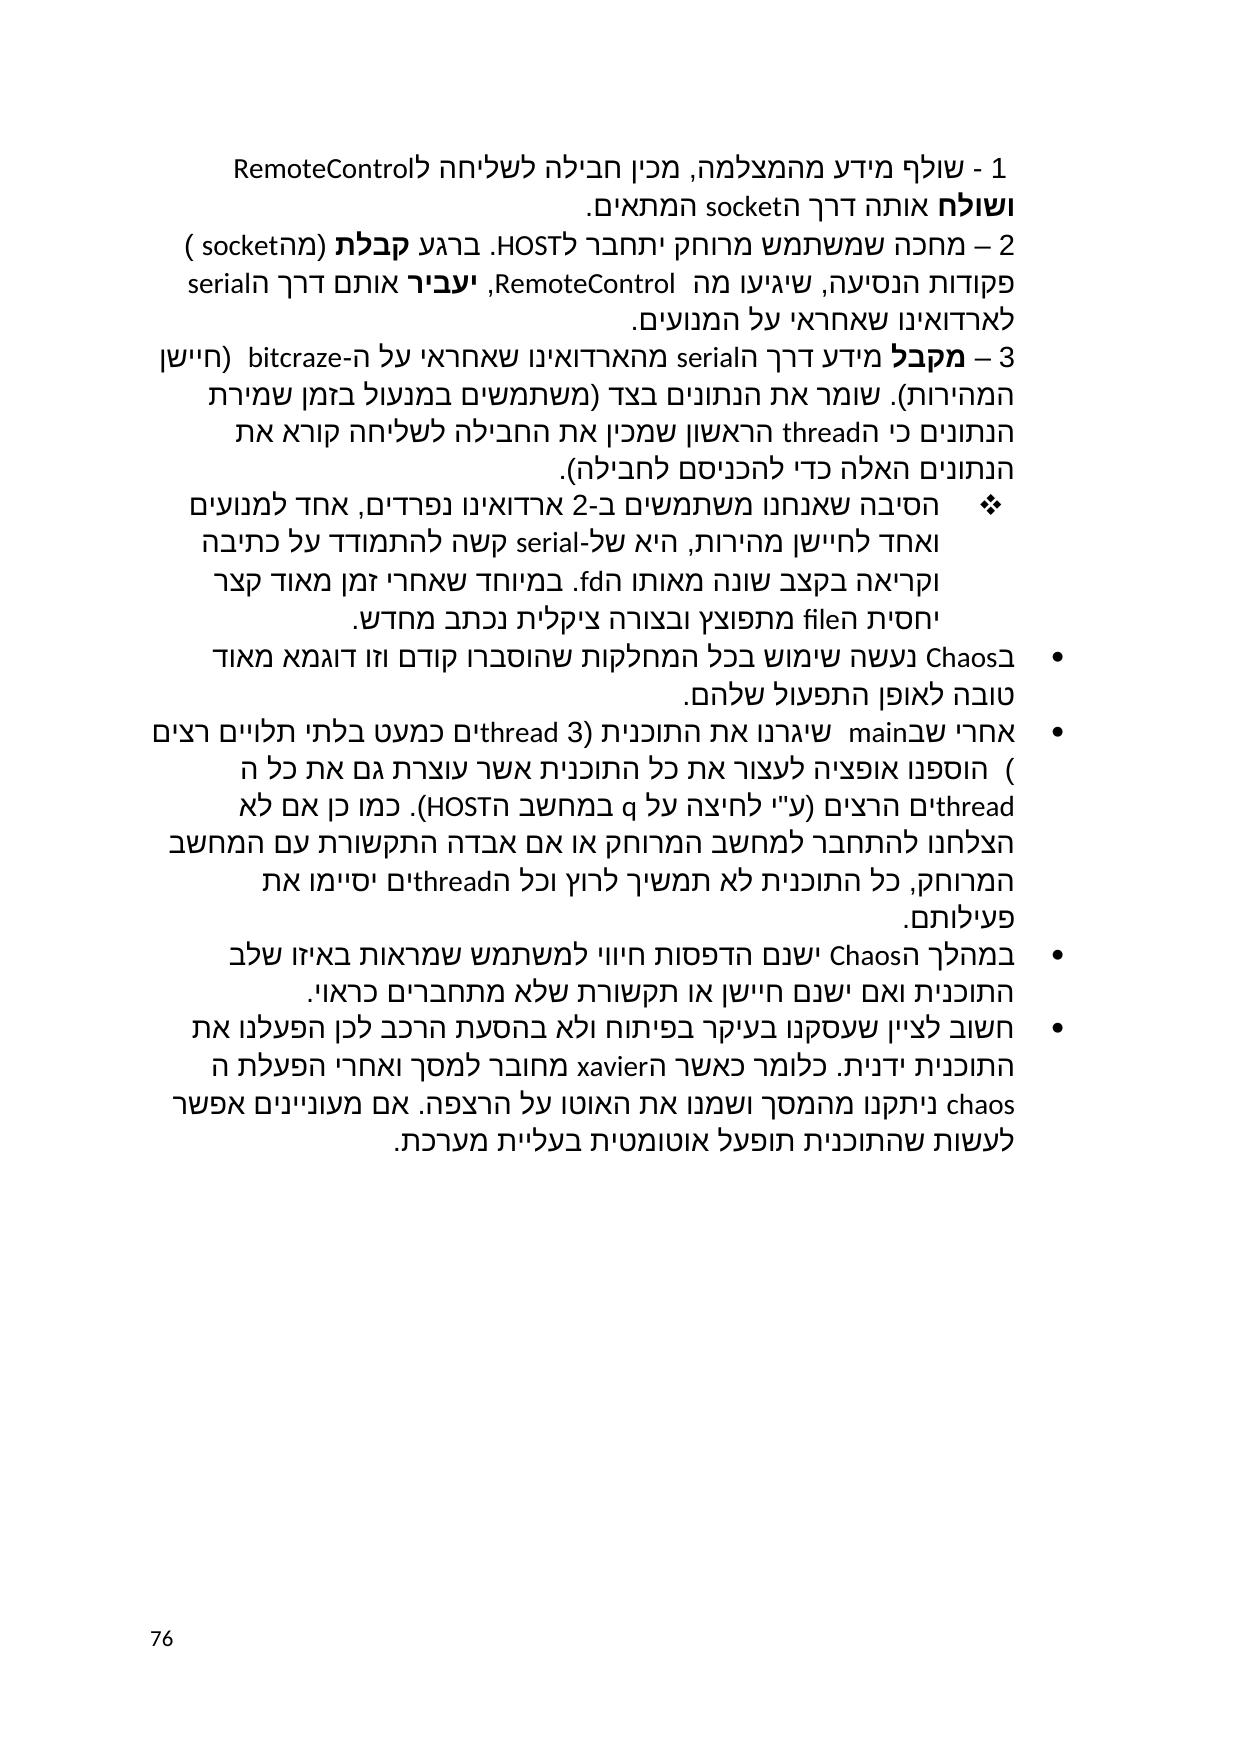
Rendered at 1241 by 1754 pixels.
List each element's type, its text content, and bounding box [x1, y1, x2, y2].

list 1 - שולף מידע מהמצלמה, מכין חבילה לשליחה לRemoteControl ושולח אותה דרך הsocket המתאים. [150, 150, 1015, 224]
list אחרי שבmain שיגרנו את התוכנית (3 threadים כמעט בלתי תלויים רצים ) הוספנו אופציה לעצור את כל התוכנית אשר עוצרת גם את כל הthreadים הרצים (ע"י לחיצה על q במחשב הHOST). כמו כן אם לא הצלחנו להתחבר למחשב המרוחק או אם אבדה התקשורת עם המחשב המרוחק, כל התוכנית לא תמשיך לרוץ וכל הthreadים יסיימו את פעילותם. [150, 714, 1053, 934]
list במהלך הChaos ישנם הדפסות חיווי למשתמש שמראות באיזו שלב התוכנית ואם ישנם חיישן או תקשורת שלא מתחברים כראוי. [150, 937, 1053, 1009]
list 2 – מחכה שמשתמש מרוחק יתחבר לHOST. ברגע קבלת (מהsocket ) פקודות הנסיעה, שיגיעו מה RemoteControl, יעביר אותם דרך הserial לארדואינו שאחראי על המנועים. [150, 227, 1015, 337]
list 3 – מקבל מידע דרך הserial מהארדואינו שאחראי על ה-bitcraze (חיישן המהירות). שומר את הנתונים בצד (משתמשים במנעול בזמן שמירת הנתונים כי הthread הראשון שמכין את החבילה לשליחה קורא את הנתונים האלה כדי להכניסם לחבילה). [150, 339, 1015, 485]
list בChaos נעשה שימוש בכל המחלקות שהוסברו קודם וזו דוגמא מאוד טובה לאופן התפעול שלהם. [150, 639, 1053, 711]
list חשוב לציין שעסקנו בעיקר בפיתוח ולא בהסעת הרכב לכן הפעלנו את התוכנית ידנית. כלומר כאשר הxavier מחובר למסך ואחרי הפעלת הchaos ניתקנו מהמסך ושמנו את האוטו על הרצפה. אם מעוניינים אפשר לעשות שהתוכנית תופעל אוטומטית בעליית מערכת. [150, 1011, 1053, 1158]
list הסיבה שאנחנו משתמשים ב-2 ארדואינו נפרדים, אחד למנועים ואחד לחיישן מהירות, היא של-serial קשה להתמודד על כתיבה וקריאה בקצב שונה מאותו הfd. במיוחד שאחרי זמן מאוד קצר יחסית הfile מתפוצץ ובצורה ציקלית נכתב מחדש. [150, 488, 978, 636]
